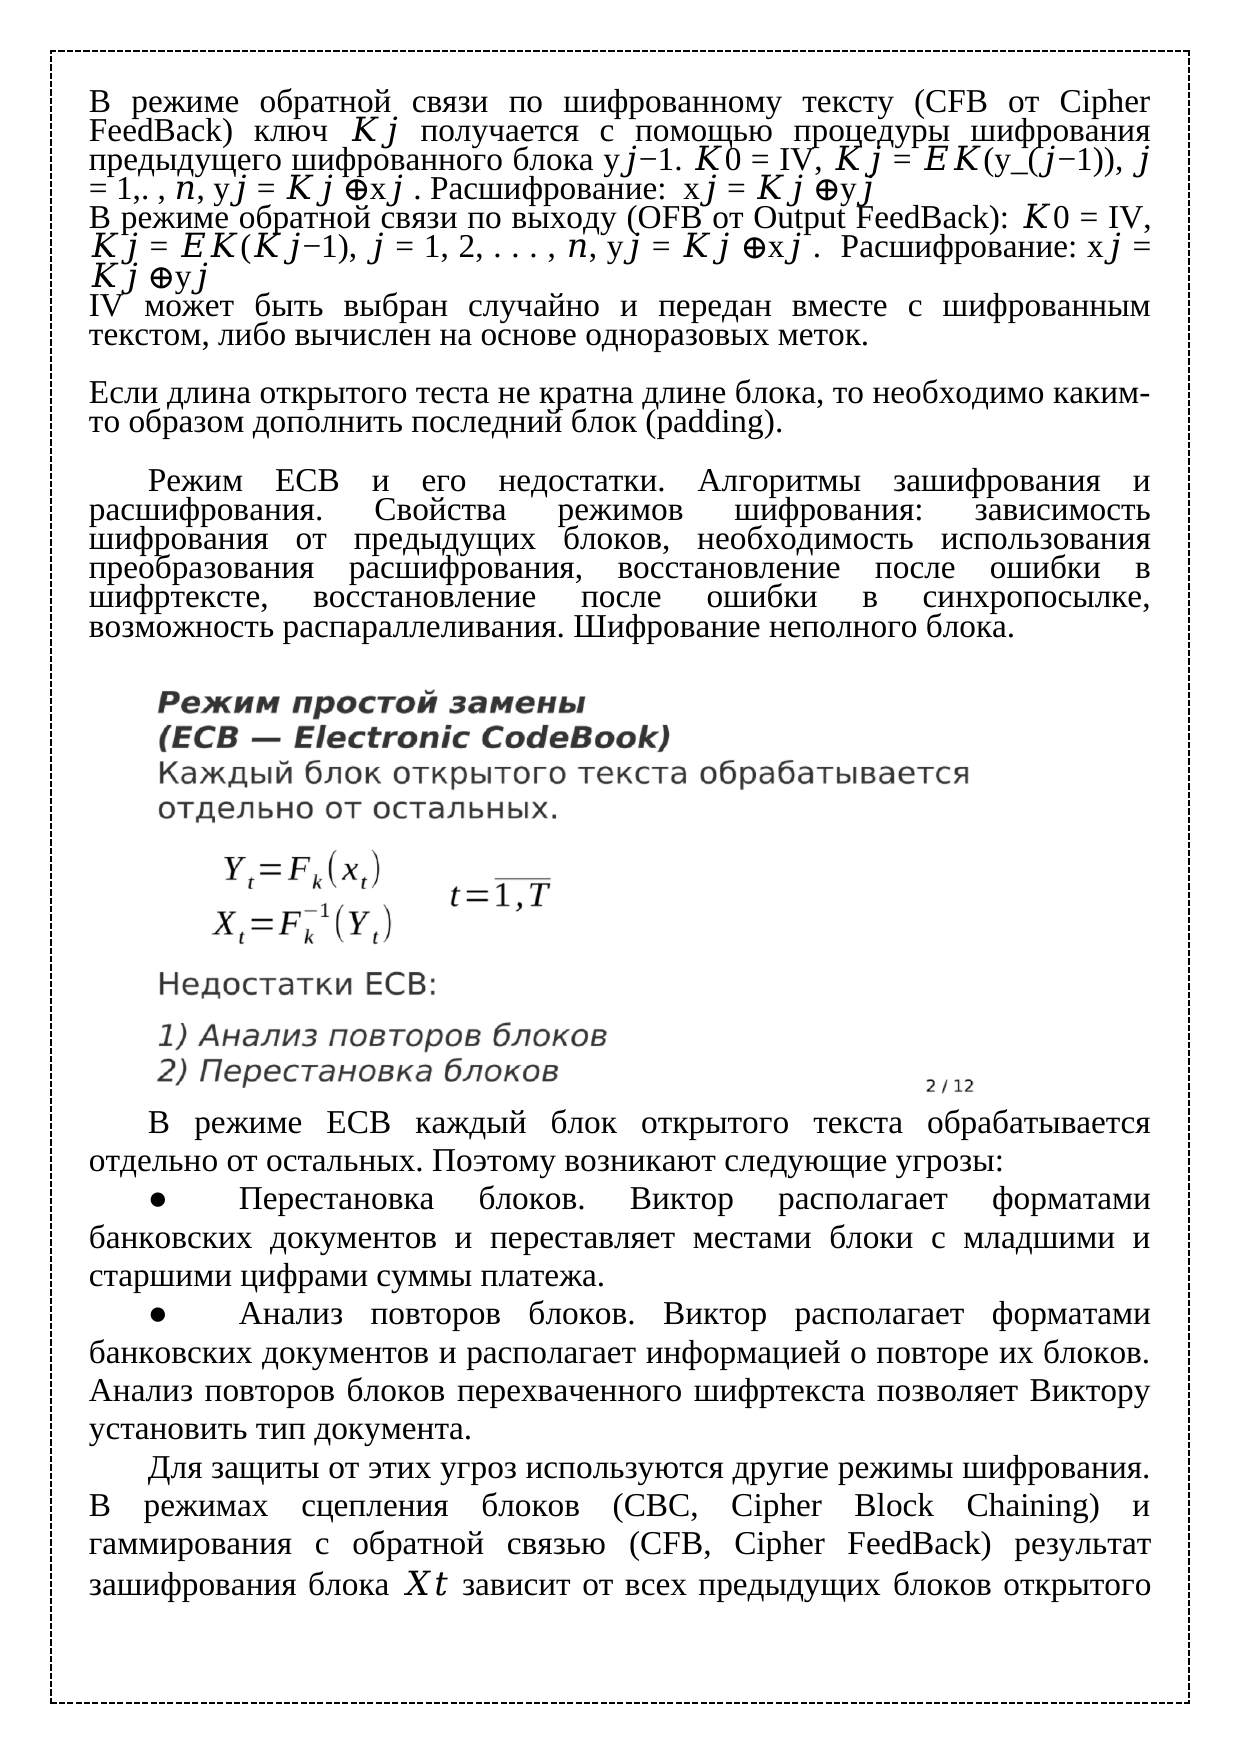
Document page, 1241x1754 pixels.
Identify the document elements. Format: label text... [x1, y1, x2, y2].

picture [147, 681, 999, 1102]
text Если длина открытого теста не кратна длине блока, то необходимо каким-то образом дополнить последний блок (padding). [89, 380, 1152, 439]
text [89, 89, 1152, 205]
text В режиме обратной связи по выходу (OFB от Output FeedBack): 𝐾0 = IV, 𝐾𝑗 = 𝐸𝐾(𝐾𝑗−1), 𝑗 = 1, 2, . . . , 𝑛, y𝑗 = 𝐾𝑗 ⊕x𝑗 . Расшифрование: x𝑗 = 𝐾𝑗 ⊕y𝑗 [89, 205, 1152, 293]
list Перестановка блоков. Виктор располагает форматами банковских документов и переставляет местами блоки с младшими и старшими цифрами суммы платежа. [89, 1179, 1152, 1294]
list Анализ повторов блоков. Виктор располагает форматами банковских документов и располагает информацией о повторе их блоков. Анализ повторов блоков перехваченного шифртекста позволяет Виктору установить тип документа. [89, 1294, 1152, 1447]
subtitle Режим ECB и его недостатки. Алгоритмы зашифрования и расшифрования. Свойства режимов шифрования: зависимость шифрования от предыдущих блоков, необходимость использования преобразования расшифрования, восстановление после ошибки в шифртексте, восстановление после ошибки в синхропосылке, возможность распараллеливания. Шифрование неполного блока. [89, 468, 1152, 643]
text IV может быть выбран случайно и передан вместе с шифрованным текстом, либо вычислен на основе одноразовых меток. [89, 293, 1152, 351]
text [89, 1447, 1152, 1602]
text В режиме ECB каждый блок открытого текста обрабатывается отдельно от остальных. Поэтому возникают следующие угрозы: [89, 1102, 1152, 1179]
